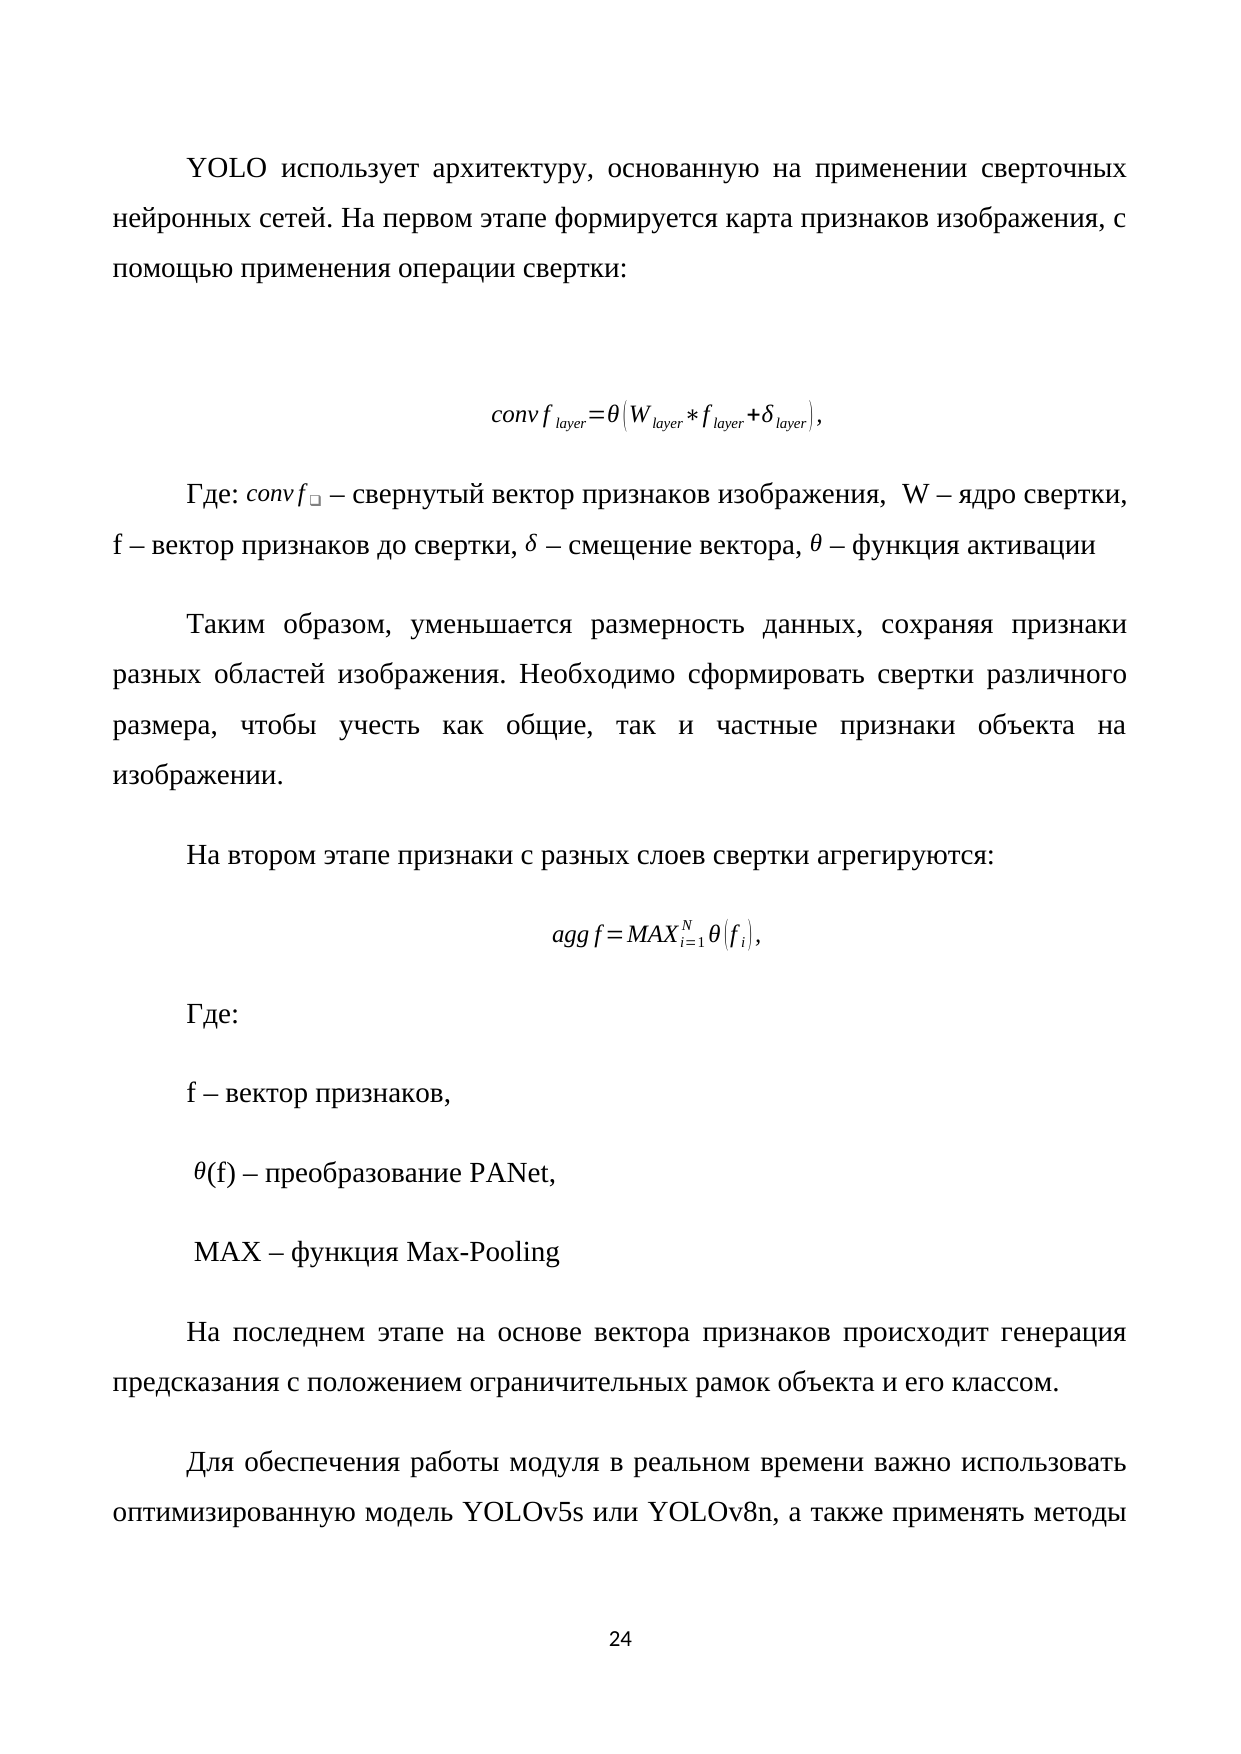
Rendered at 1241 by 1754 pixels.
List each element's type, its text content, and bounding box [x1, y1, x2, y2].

text Где: [112, 996, 1128, 1029]
text f – вектор признаков, [112, 1075, 1128, 1109]
text YOLO использует архитектуру, основанную на применении сверточных нейронных сетей. На первом этапе формируется карта признаков изображения, с помощью применения операции свертки: [112, 150, 1128, 284]
text Где: – свернутый вектор признаков изображения, W – ядро свертки, f – вектор признаков до свертки, – смещение вектора, – функция активации [112, 477, 1128, 560]
text (f) – преобразование PANet, [112, 1155, 1128, 1188]
text На втором этапе признаки с разных слоев свертки агрегируются: [112, 837, 1128, 870]
text MAX – функция Max-Pooling [112, 1234, 1128, 1268]
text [112, 1444, 1128, 1527]
text На последнем этапе на основе вектора признаков происходит генерация предсказания с положением ограничительных рамок объекта и его классом. [112, 1314, 1128, 1398]
text Таким образом, уменьшается размерность данных, сохраняя признаки разных областей изображения. Необходимо сформировать свертки различного размера, чтобы учесть как общие, так и частные признаки объекта на изображении. [112, 606, 1128, 791]
